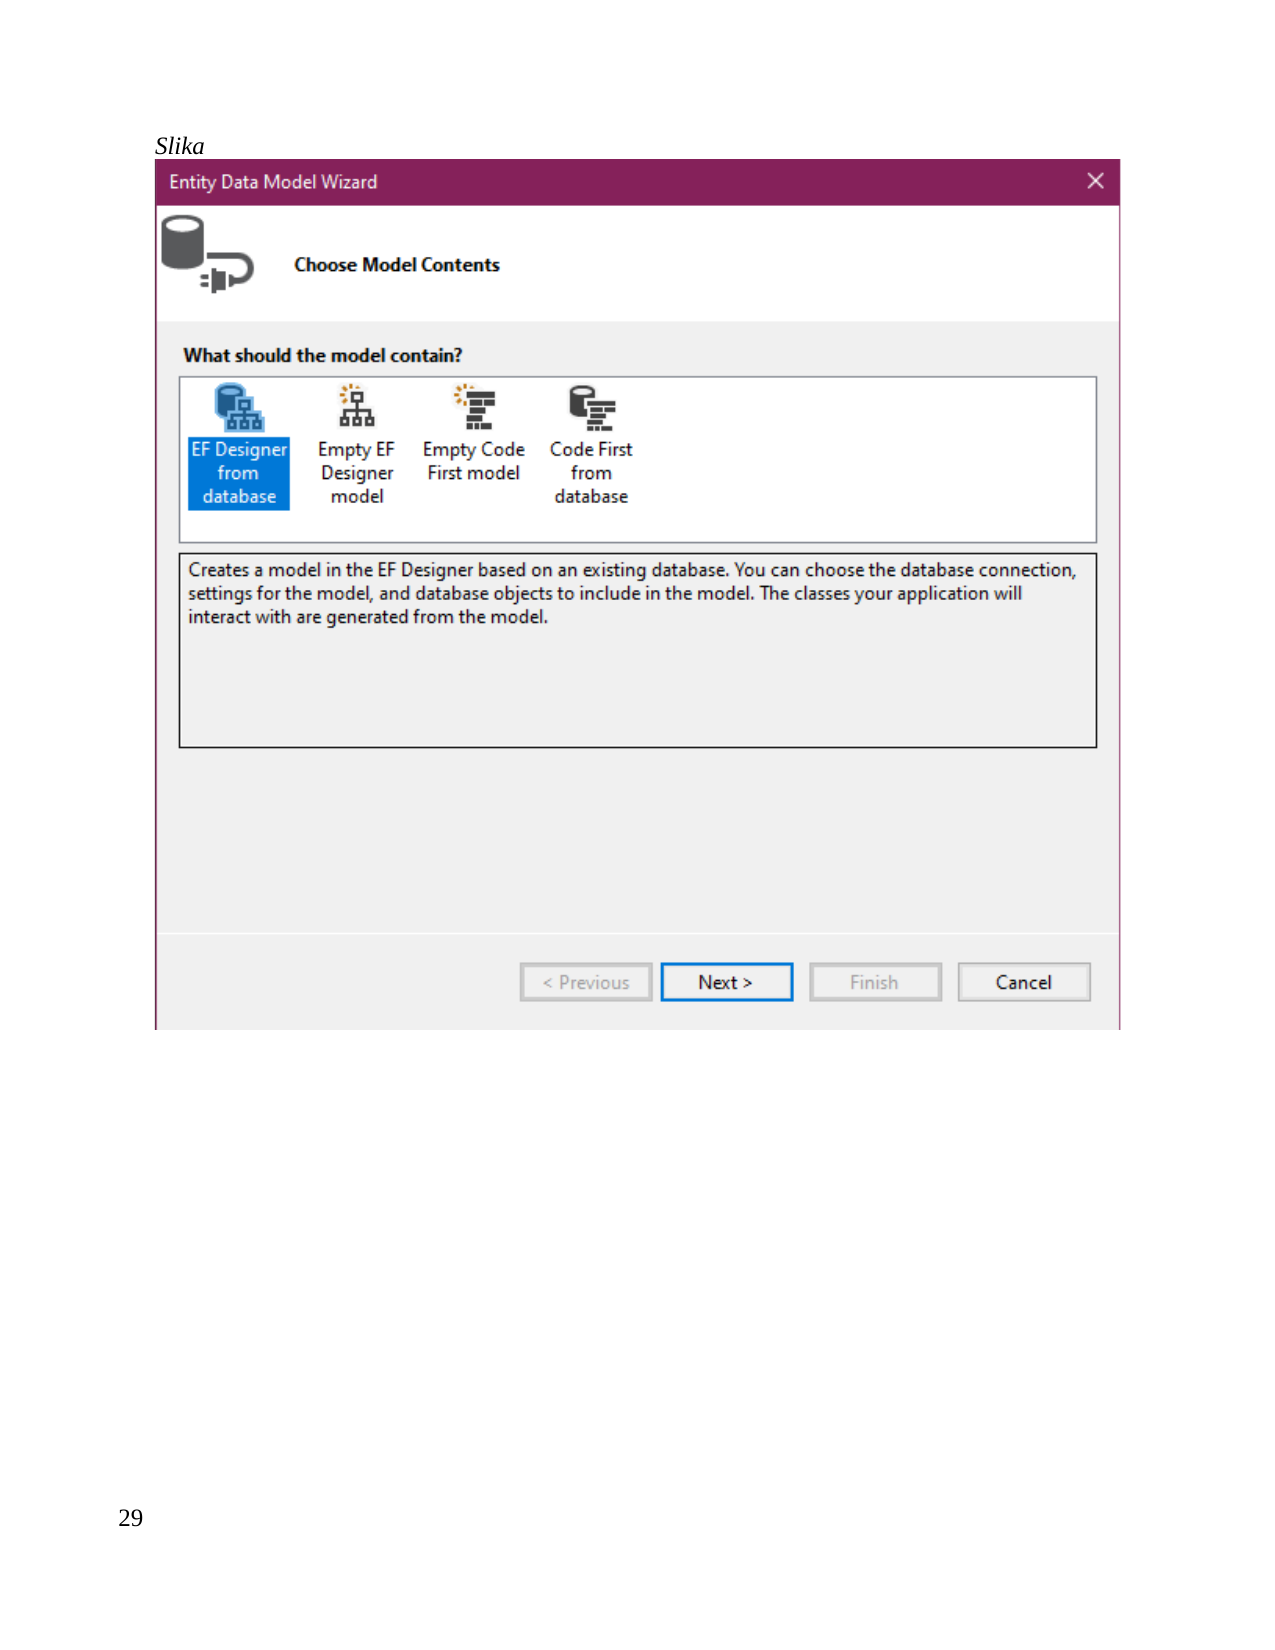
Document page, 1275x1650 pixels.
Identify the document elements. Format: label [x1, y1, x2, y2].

picture [154, 159, 1121, 1030]
